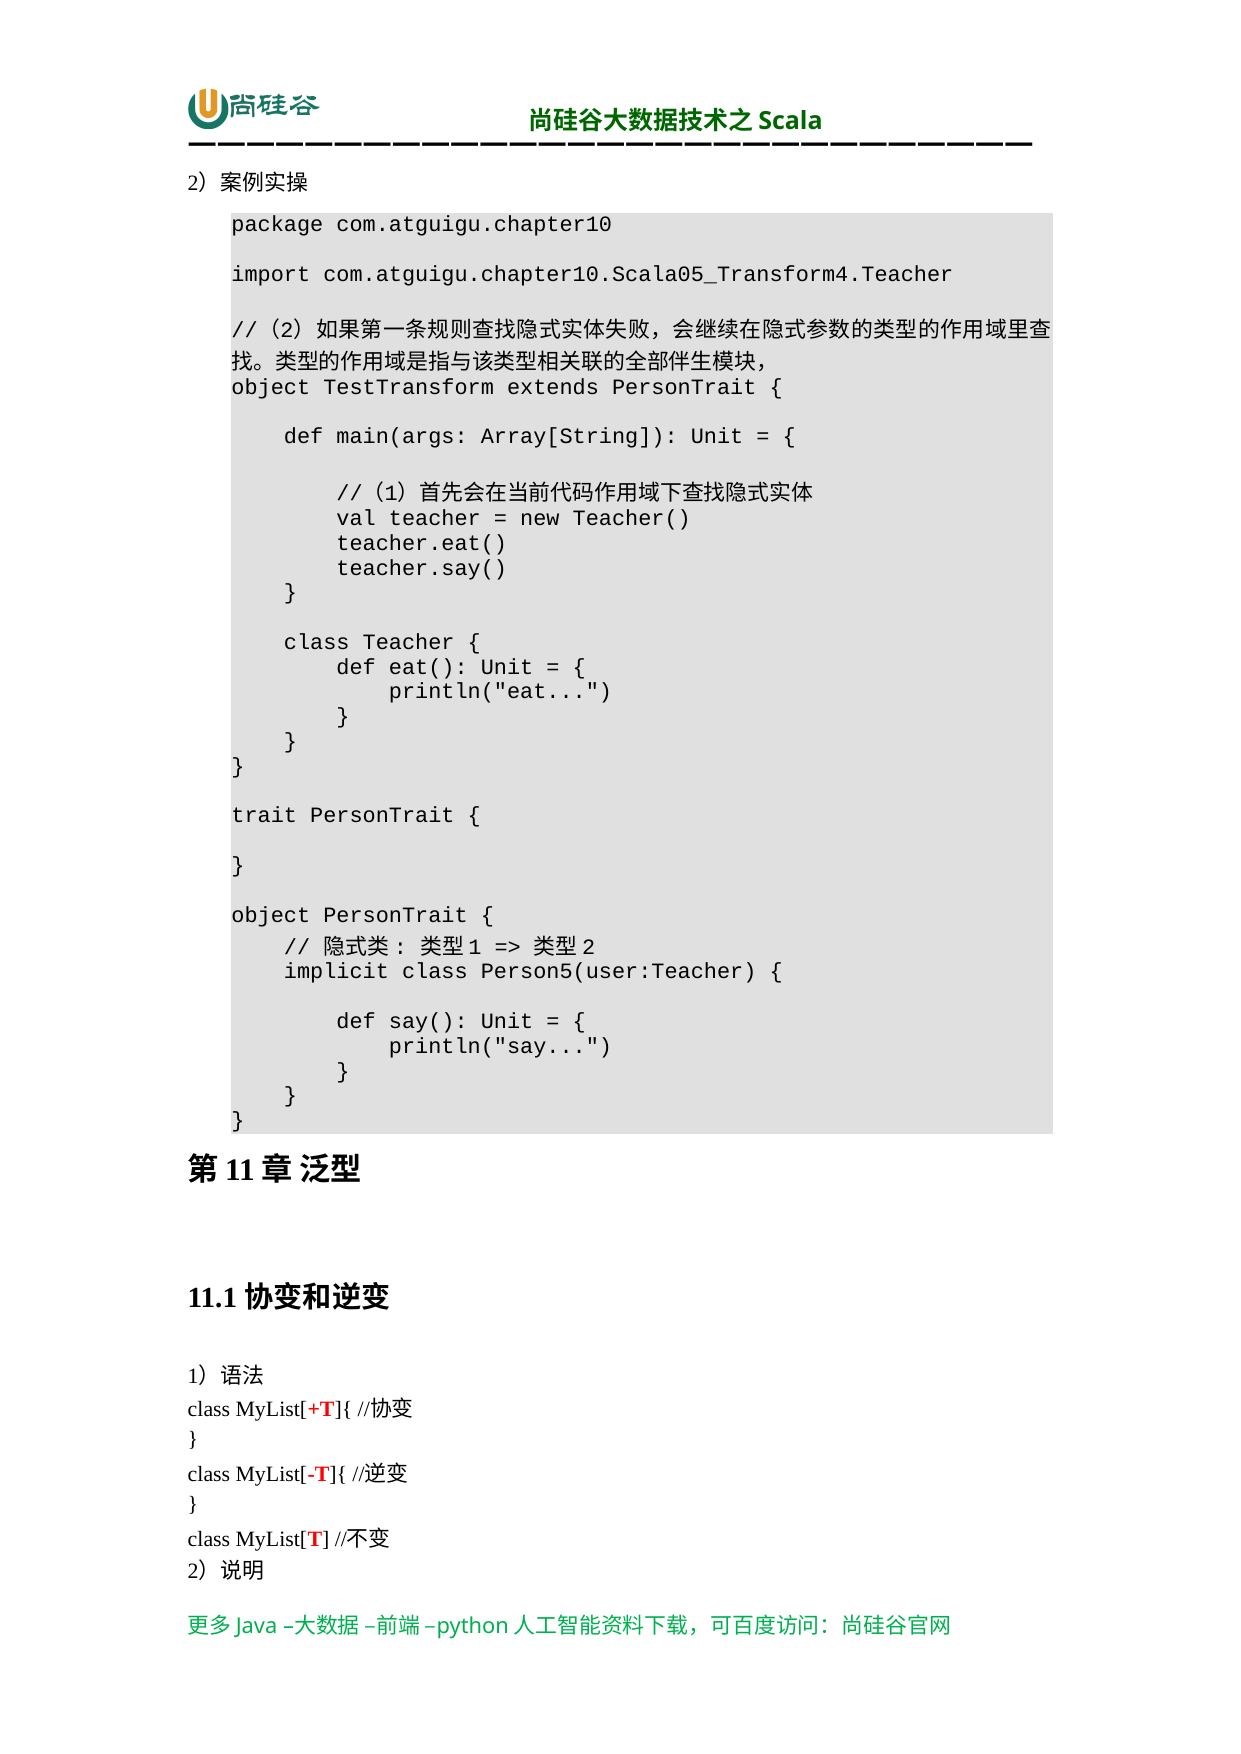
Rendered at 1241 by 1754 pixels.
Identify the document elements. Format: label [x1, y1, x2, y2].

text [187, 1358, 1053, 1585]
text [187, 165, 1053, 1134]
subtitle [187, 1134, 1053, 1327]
picture [187, 88, 321, 130]
